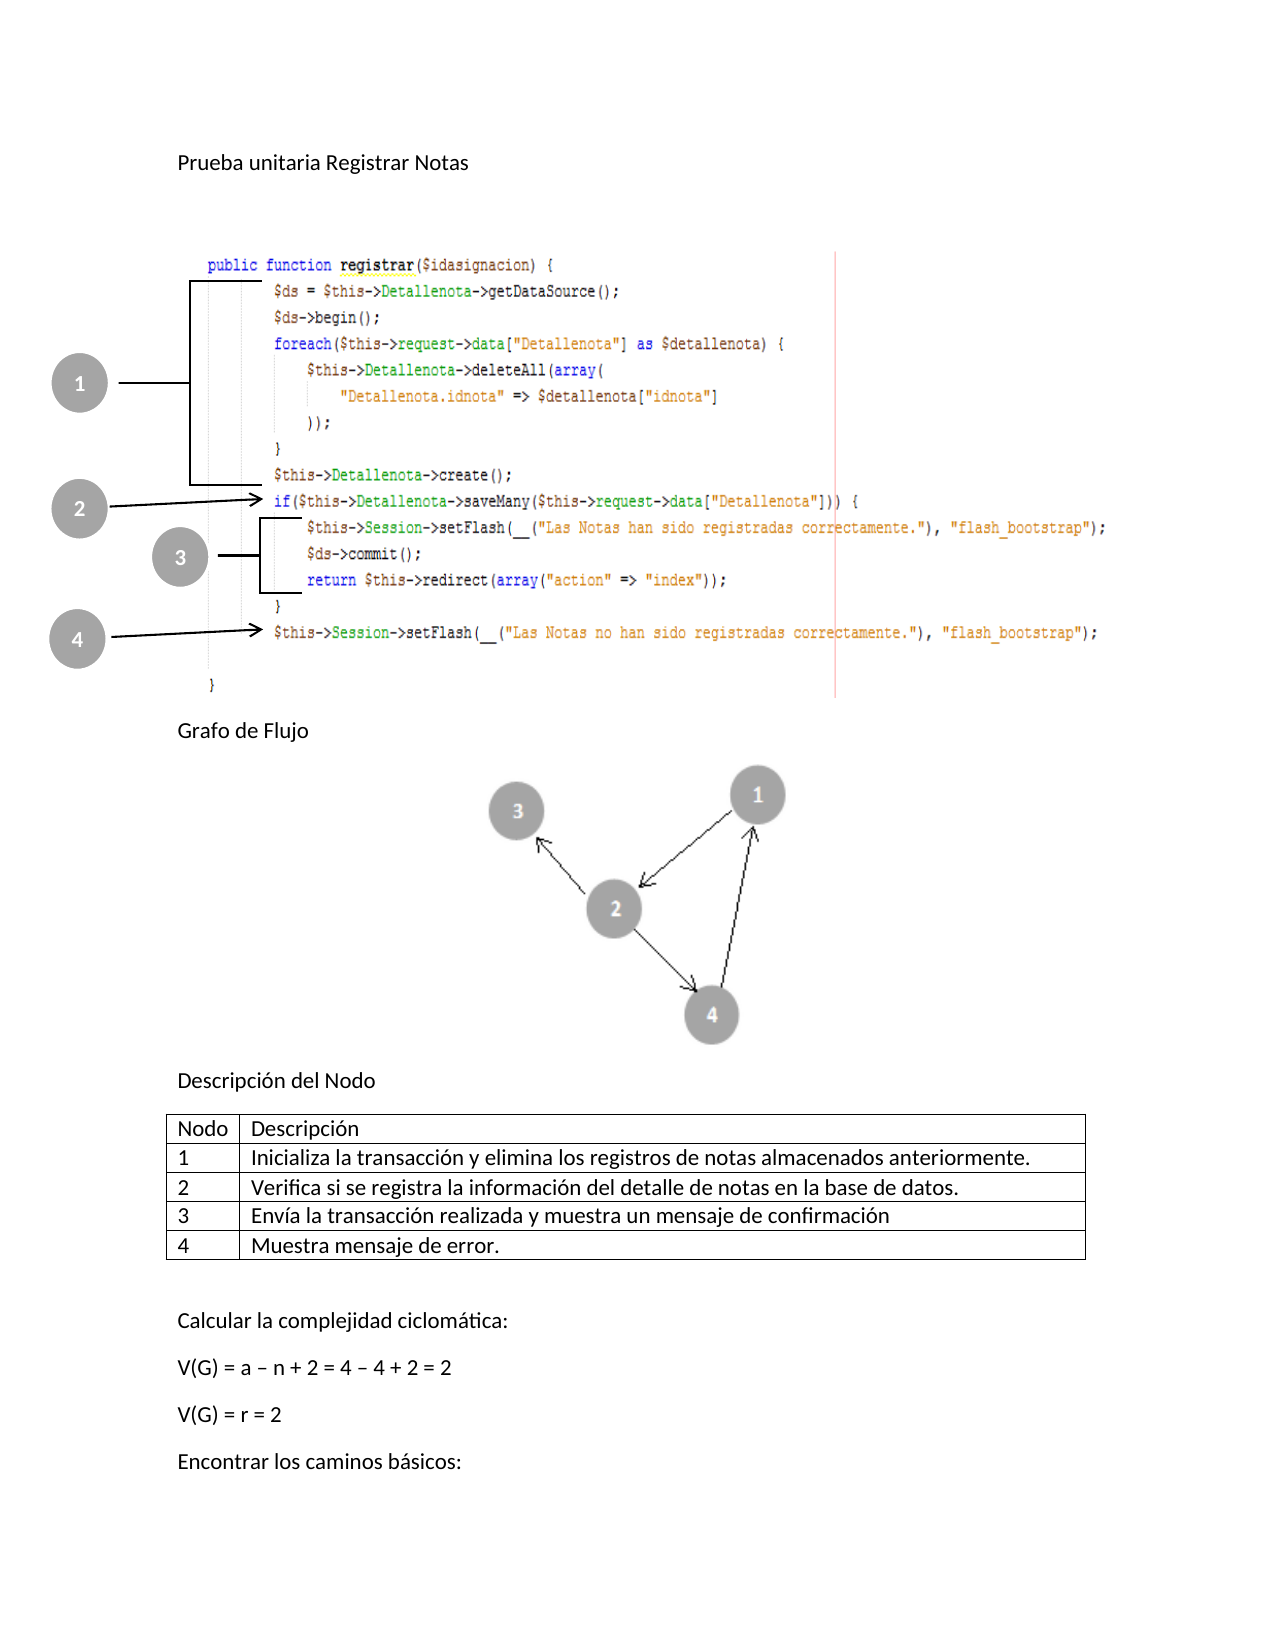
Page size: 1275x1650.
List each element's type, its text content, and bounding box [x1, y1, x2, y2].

table_cell Inicializa la transacción y elimina los registros de notas almacenados anteriormente. [240, 1144, 1085, 1172]
text Grafo de Flujo [177, 716, 1098, 744]
table_cell Envía la transacción realizada y muestra un mensaje de confirmación [240, 1202, 1085, 1230]
table_header Nodo [167, 1115, 239, 1142]
text Calcular la complejidad ciclomática: [177, 1307, 1098, 1335]
text Descripción del Nodo [177, 1067, 1098, 1094]
table_cell 3 [167, 1202, 239, 1230]
text V(G) = a – n + 2 = 4 – 4 + 2 = 2 [177, 1353, 1098, 1382]
text Encontrar los caminos básicos: [177, 1447, 1098, 1475]
table_cell Muestra mensaje de error. [240, 1231, 1085, 1259]
table_cell Verifica si se registra la información del detalle de notas en la base de datos. [240, 1173, 1085, 1201]
picture [177, 224, 1181, 698]
picture [486, 763, 789, 1048]
text Prueba unitaria Registrar Notas [177, 148, 1098, 176]
text V(G) = r = 2 [177, 1400, 1098, 1428]
table_cell 2 [167, 1173, 239, 1201]
table_cell 4 [167, 1231, 239, 1259]
table_header Descripción [240, 1115, 1085, 1142]
table_cell 1 [167, 1144, 239, 1172]
